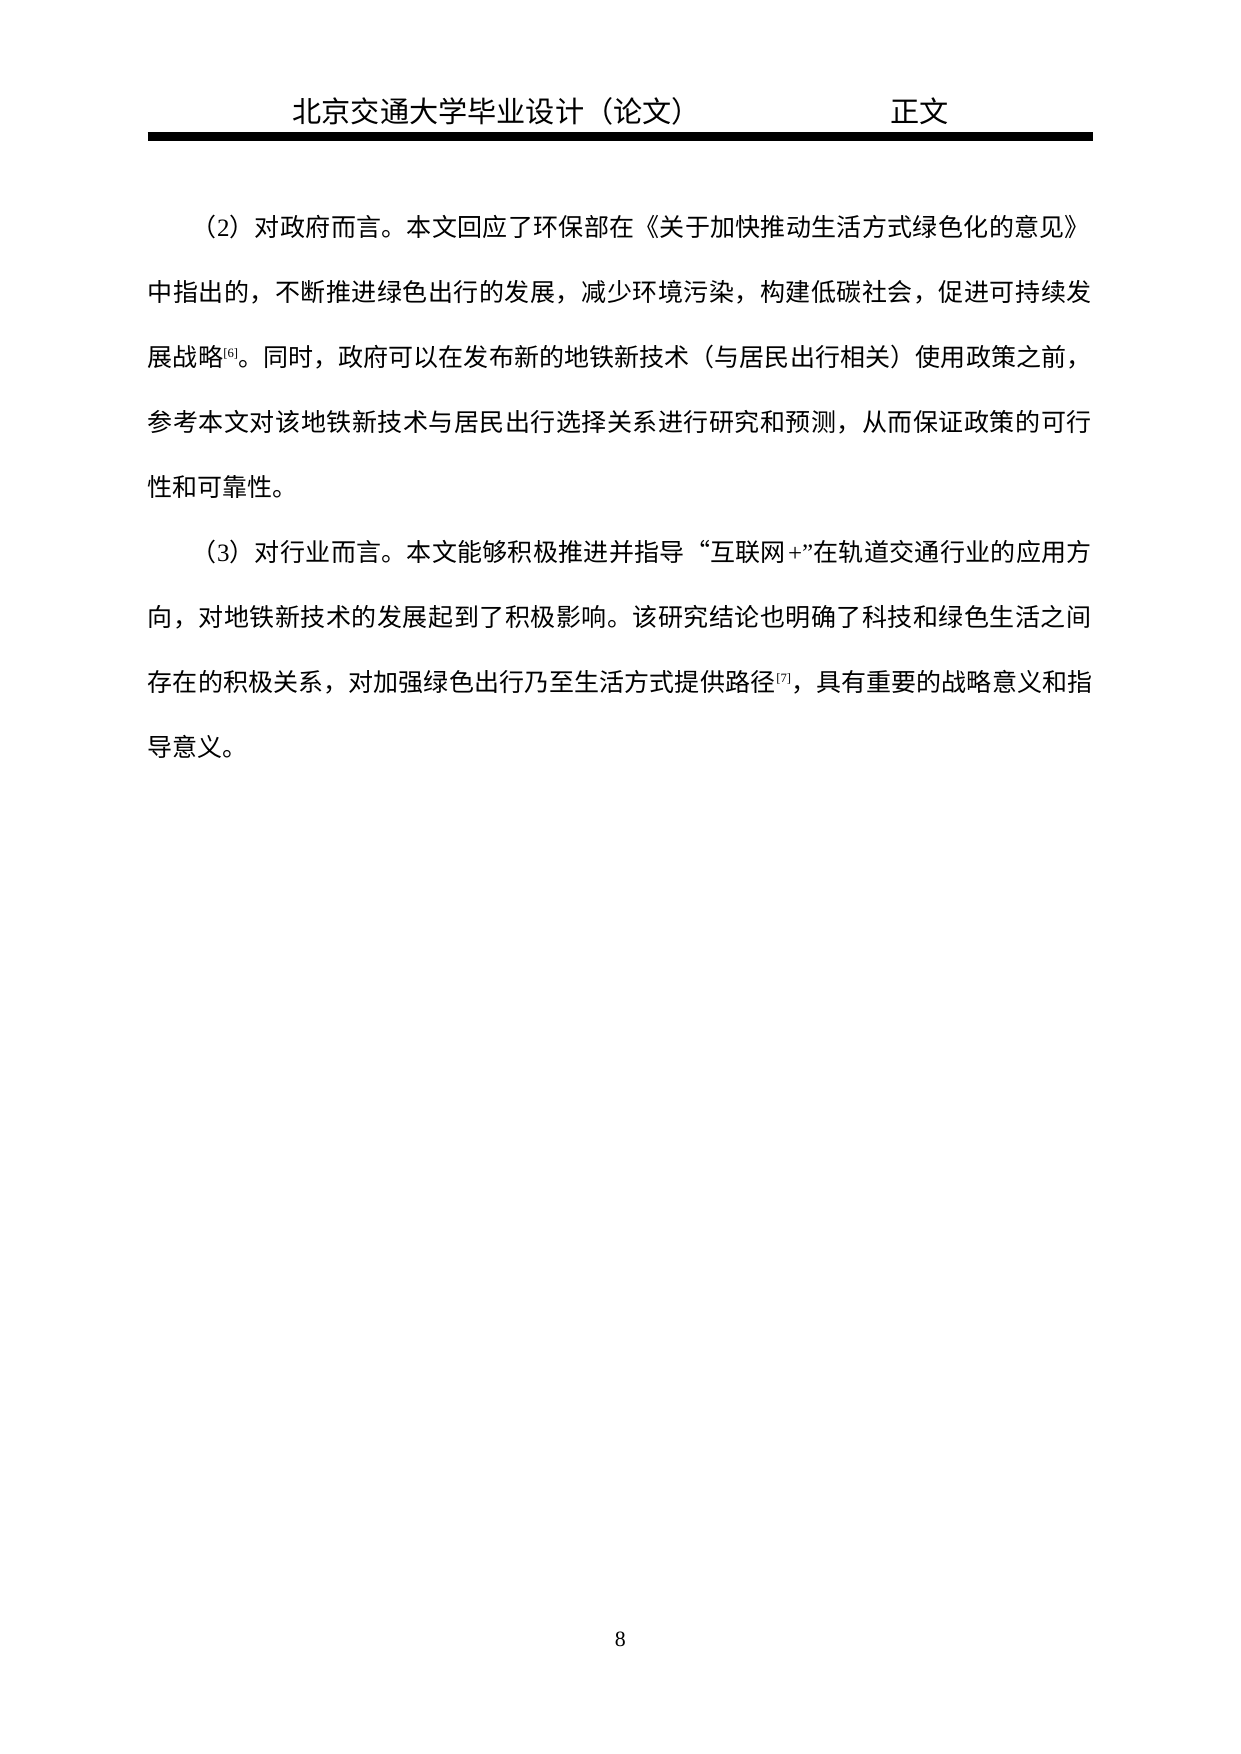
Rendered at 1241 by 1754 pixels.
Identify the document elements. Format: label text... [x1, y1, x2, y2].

text （3）对行业而言。本文能够积极推进并指导“互联网+”在轨道交通行业的应用方向，对地铁新技术的发展起到了积极影响。该研究结论也明确了科技和绿色生活之间存在的积极关系，对加强绿色出行乃至生活方式提供路径[7]，具有重要的战略意义和指导意义。 [148, 518, 1092, 778]
text （2）对政府而言。本文回应了环保部在《关于加快推动生活方式绿色化的意见》中指出的，不断推进绿色出行的发展，减少环境污染，构建低碳社会，促进可持续发展战略[6]。同时，政府可以在发布新的地铁新技术（与居民出行相关）使用政策之前，参考本文对该地铁新技术与居民出行选择关系进行研究和预测，从而保证政策的可行性和可靠性。 [148, 193, 1092, 518]
